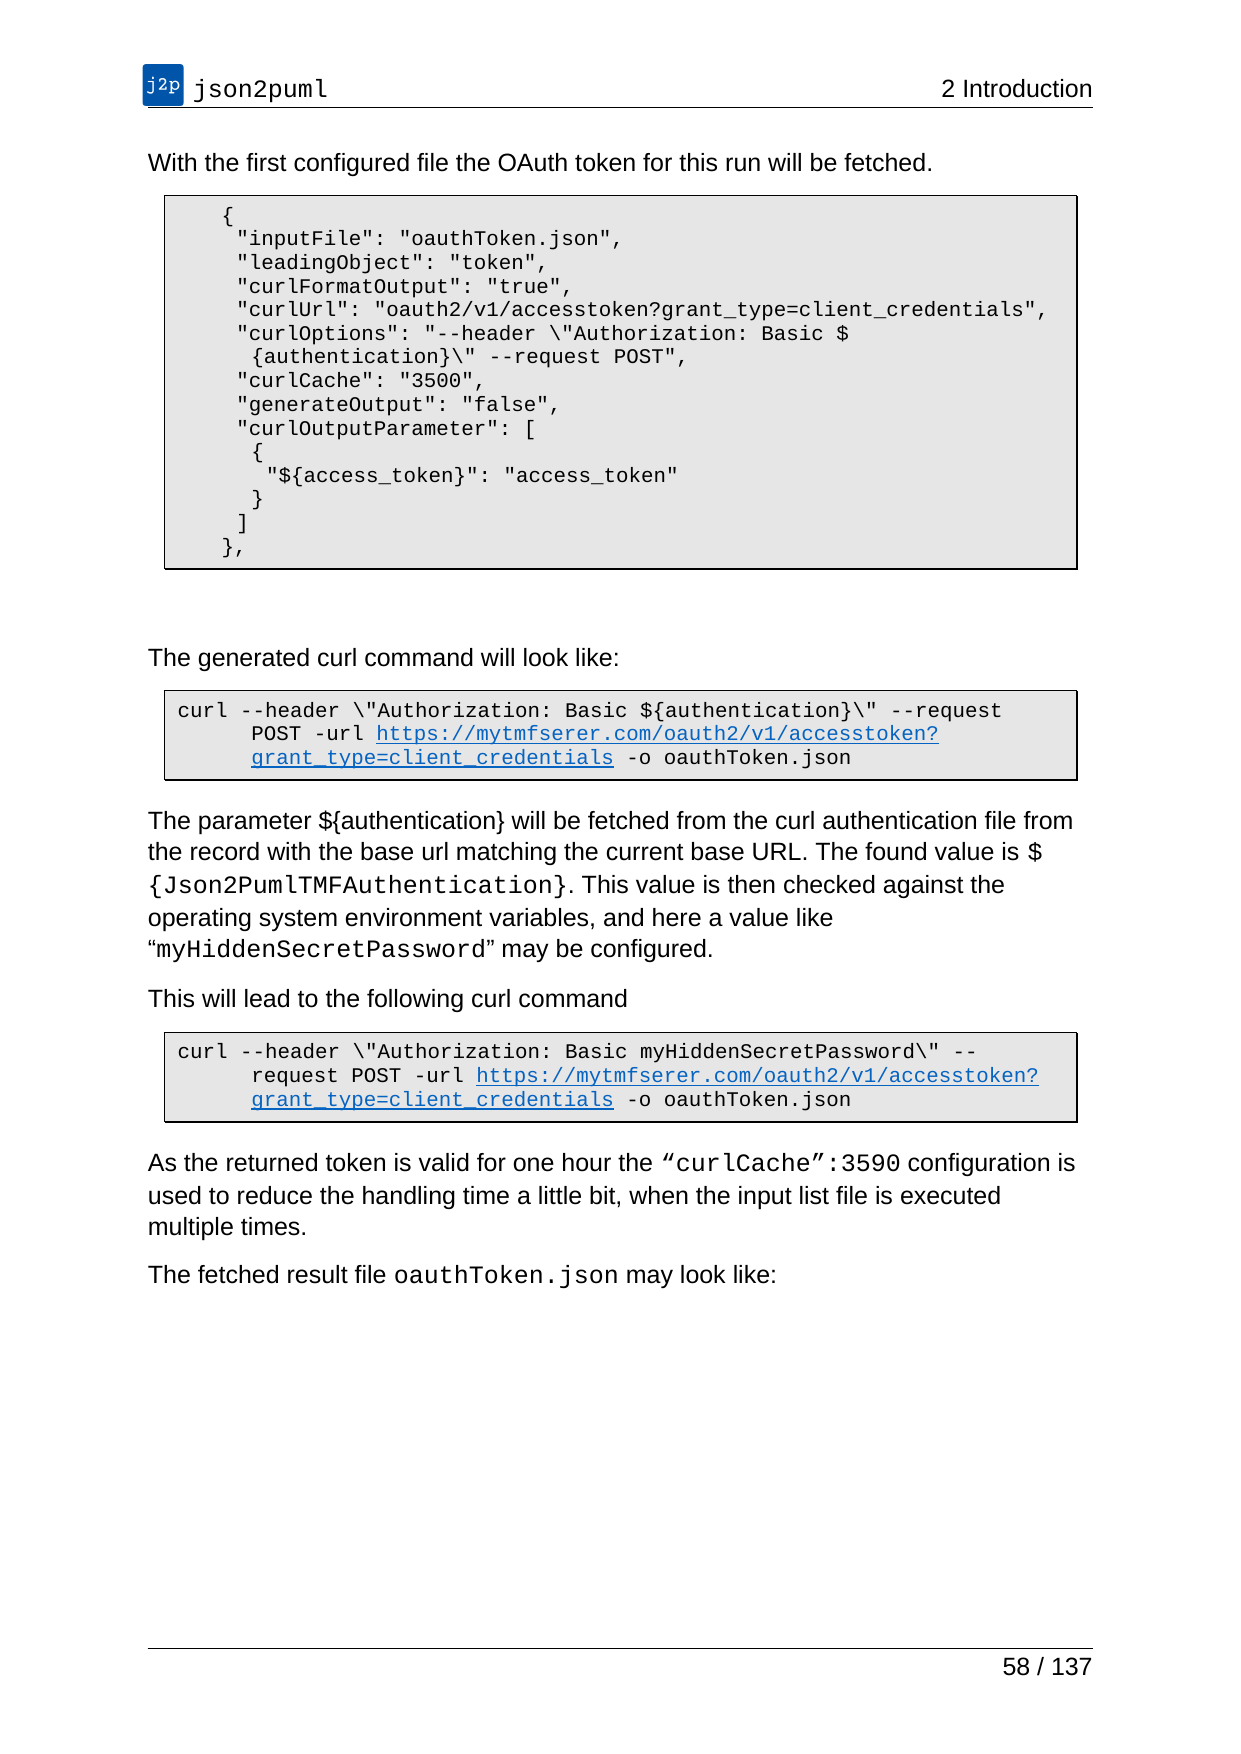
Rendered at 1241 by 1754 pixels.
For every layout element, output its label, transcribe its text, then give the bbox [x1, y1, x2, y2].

text The generated curl command will look like: [148, 642, 1093, 671]
text }, [165, 526, 1076, 568]
text } [165, 479, 1076, 503]
text curl --header \"Authorization: Basic myHiddenSecretPassword\" --request POST -url https://mytmfserer.com/oauth2/v1/accesstoken?grant_type=client_credentials -o oauthToken.json [165, 1033, 1076, 1121]
text "curlCache": "3500", [165, 361, 1076, 384]
text The parameter ${authentication} will be fetched from the curl authentication file from the record with the base url matching the current base URL. The found value is ${Json2PumlTMFAuthentication}. This value is then checked against the operating system environment variables, and here a value like “myHiddenSecretPassword” may be configured. [148, 806, 1093, 965]
text With the first configured file the OAuth token for this run will be fetched. [148, 148, 1093, 176]
text "curlUrl": "oauth2/v1/accesstoken?grant_type=client_credentials", [165, 290, 1076, 313]
text "${access_token}": "access_token" [165, 455, 1076, 479]
picture [142, 64, 184, 106]
text "curlOutputParameter": [ [165, 408, 1076, 432]
text "curlFormatOutput": "true", [165, 266, 1076, 290]
text "curlOptions": "--header \"Authorization: Basic ${authentication}\" --request POST", [165, 313, 1076, 361]
text "generateOutput": "false", [165, 384, 1076, 408]
text This will lead to the following curl command [148, 984, 1093, 1013]
text The fetched result file oauthToken.json may look like: [148, 1260, 1093, 1291]
text "leadingObject": "token", [165, 243, 1076, 266]
text As the returned token is valid for one hour the “curlCache”:3590 configuration is used to reduce the handling time a little bit, when the input list file is executed multiple times. [148, 1148, 1093, 1241]
text ] [165, 503, 1076, 526]
text { [165, 432, 1076, 455]
text { [165, 196, 1076, 219]
text curl --header \"Authorization: Basic ${authentication}\" --request POST -url https://mytmfserer.com/oauth2/v1/accesstoken?grant_type=client_credentials -o oauthToken.json [165, 691, 1076, 779]
text "inputFile": "oauthToken.json", [165, 219, 1076, 243]
